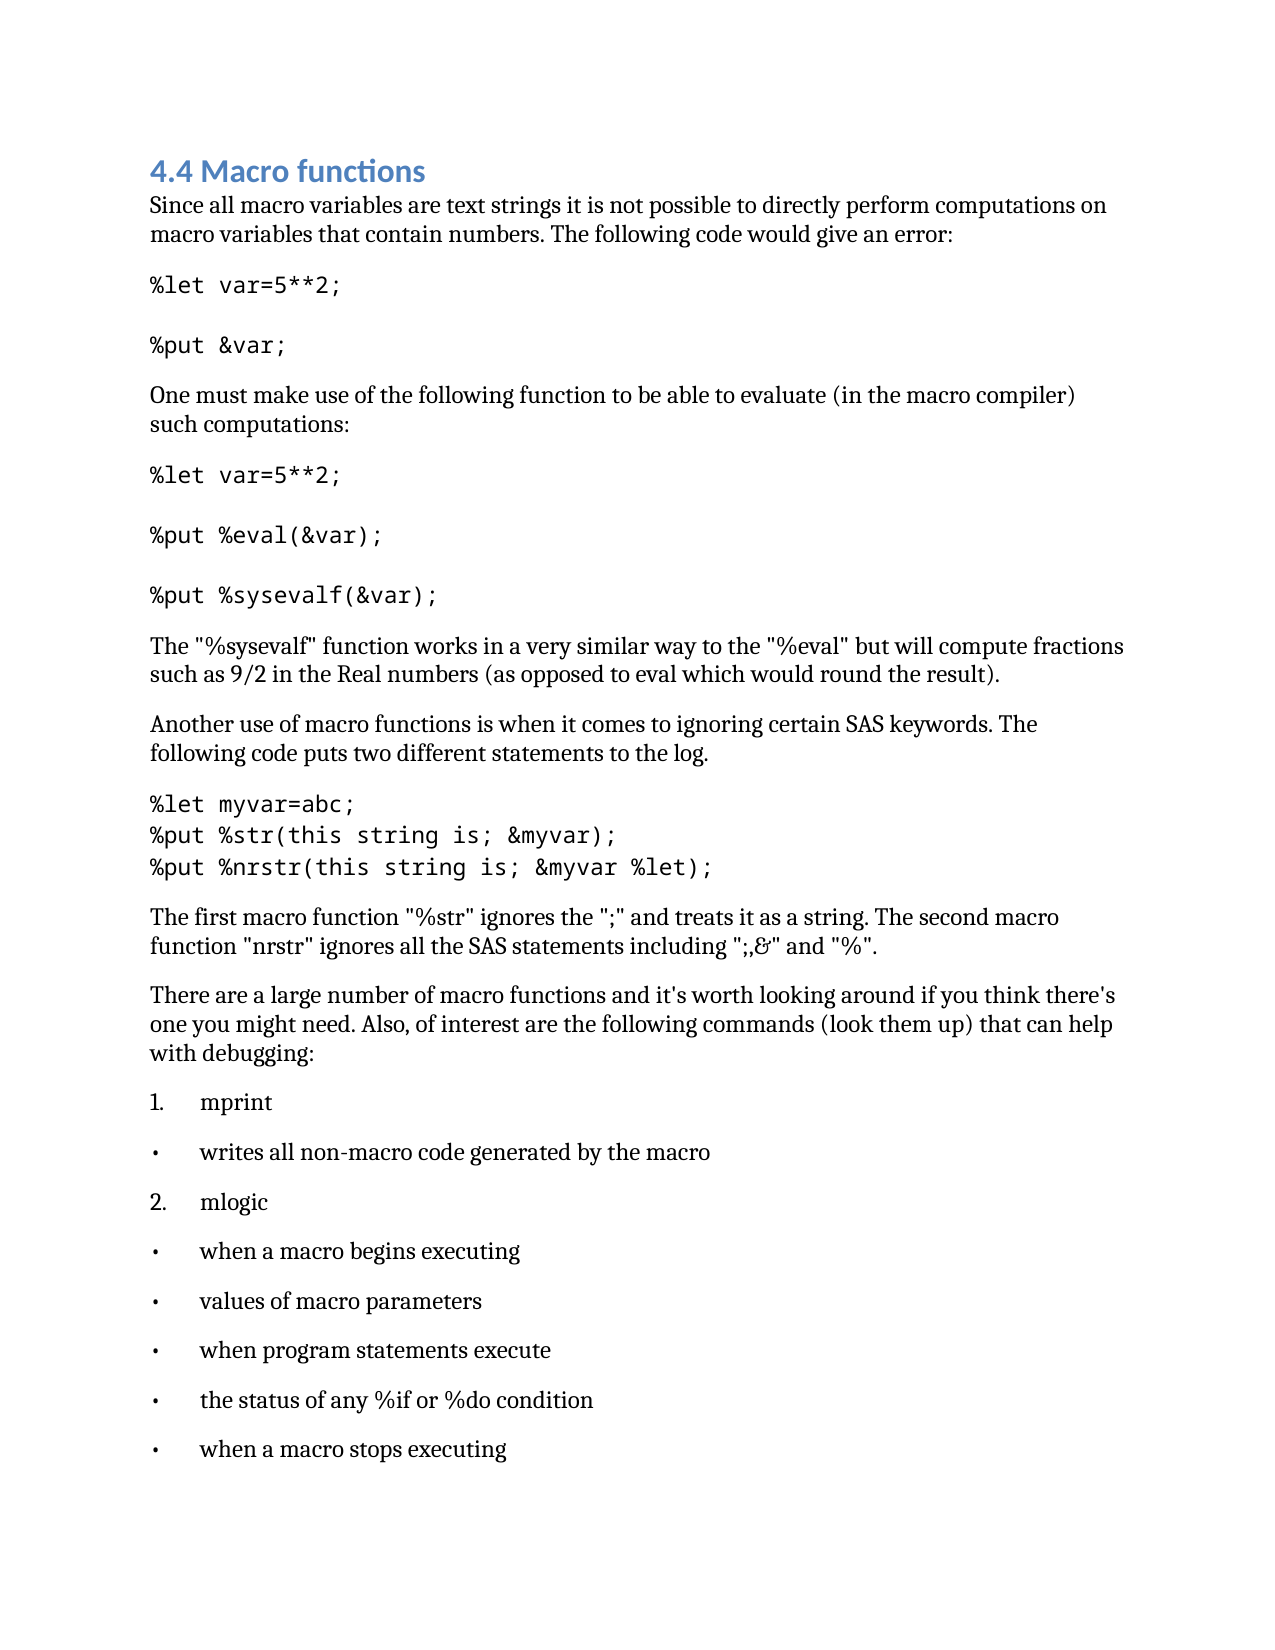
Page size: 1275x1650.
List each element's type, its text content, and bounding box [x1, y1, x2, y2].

text The "%sysevalf" function works in a very similar way to the "%eval" but will compute fractions such as 9/2 in the Real numbers (as opposed to eval which would round the result). [150, 632, 1125, 689]
text %let myvar=abc;%put %str(this string is; &myvar);%put %nrstr(this string is; &myvar %let); [150, 788, 1125, 882]
text The first macro function "%str" ignores the ";" and treats it as a string. The second macro function "nrstr" ignores all the SAS statements including ";,&" and "%". [150, 903, 1125, 960]
list values of macro parameters [150, 1287, 1125, 1315]
list when program statements execute [150, 1336, 1125, 1365]
list when a macro stops executing [150, 1435, 1125, 1464]
text %let var=5**2;%put %eval(&var);%put %sysevalf(&var); [150, 459, 1125, 611]
text There are a large number of macro functions and it's worth looking around if you think there's one you might need. Also, of interest are the following commands (look them up) that can help with debugging: [150, 981, 1125, 1067]
list the status of any %if or %do condition [150, 1386, 1125, 1414]
text %let var=5**2;%put &var; [150, 269, 1125, 360]
list mprint [150, 1088, 1125, 1117]
subtitle 4.4 Macro functions [150, 150, 1125, 191]
list mlogic [150, 1187, 1125, 1216]
list when a macro begins executing [150, 1237, 1125, 1266]
list writes all non-macro code generated by the macro [150, 1138, 1125, 1167]
text Since all macro variables are text strings it is not possible to directly perform computations on macro variables that contain numbers. The following code would give an error: [150, 191, 1125, 248]
text Another use of macro functions is when it comes to ignoring certain SAS keywords. The following code puts two different statements to the log. [150, 710, 1125, 767]
text One must make use of the following function to be able to evaluate (in the macro compiler) such computations: [150, 381, 1125, 439]
